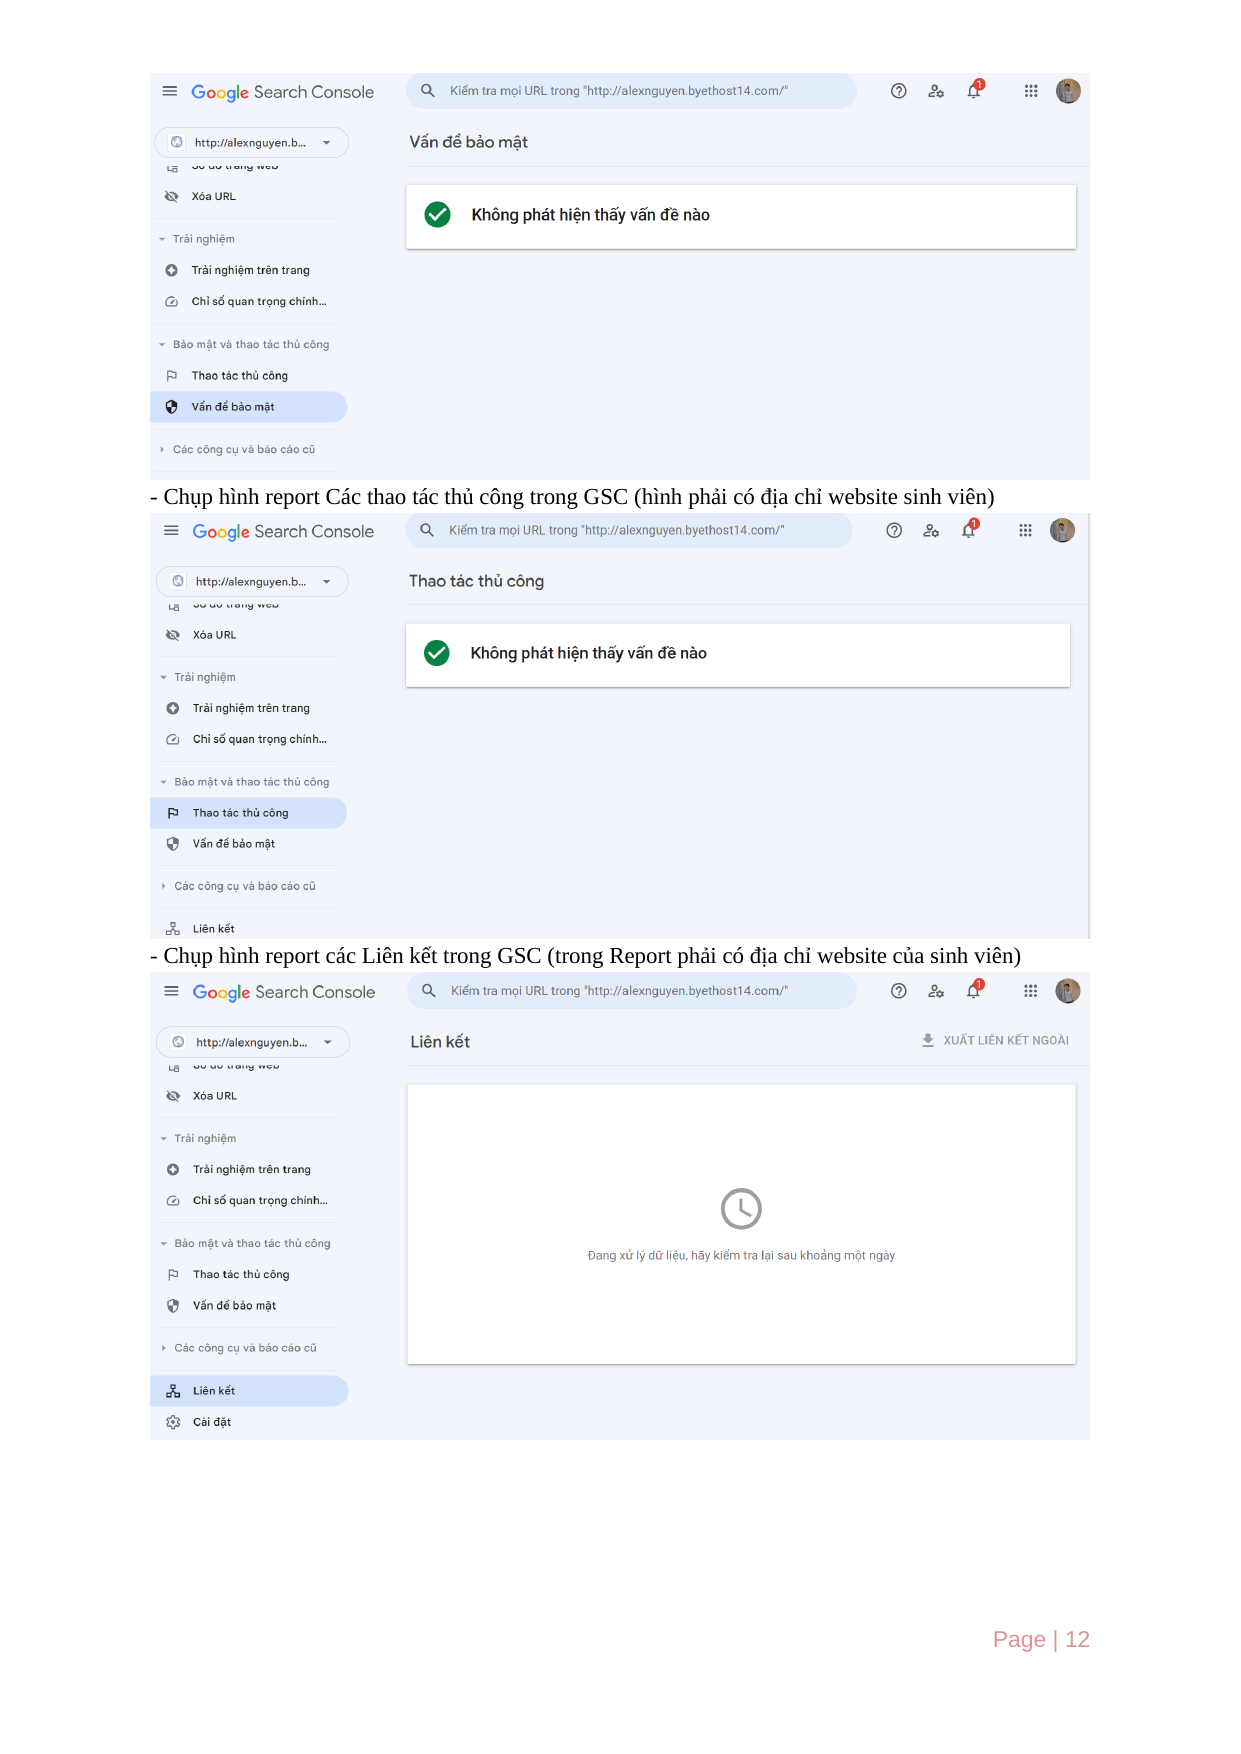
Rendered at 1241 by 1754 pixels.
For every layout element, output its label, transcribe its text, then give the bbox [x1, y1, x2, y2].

picture [150, 73, 1091, 480]
picture [150, 513, 1091, 939]
text - Chụp hình report Các thao tác thủ công trong GSC (hình phải có địa chỉ website sinh viên) [150, 483, 1090, 510]
text - Chụp hình report các Liên kết trong GSC (trong Report phải có địa chỉ website của sinh viên) [150, 942, 1090, 968]
picture [150, 972, 1091, 1440]
